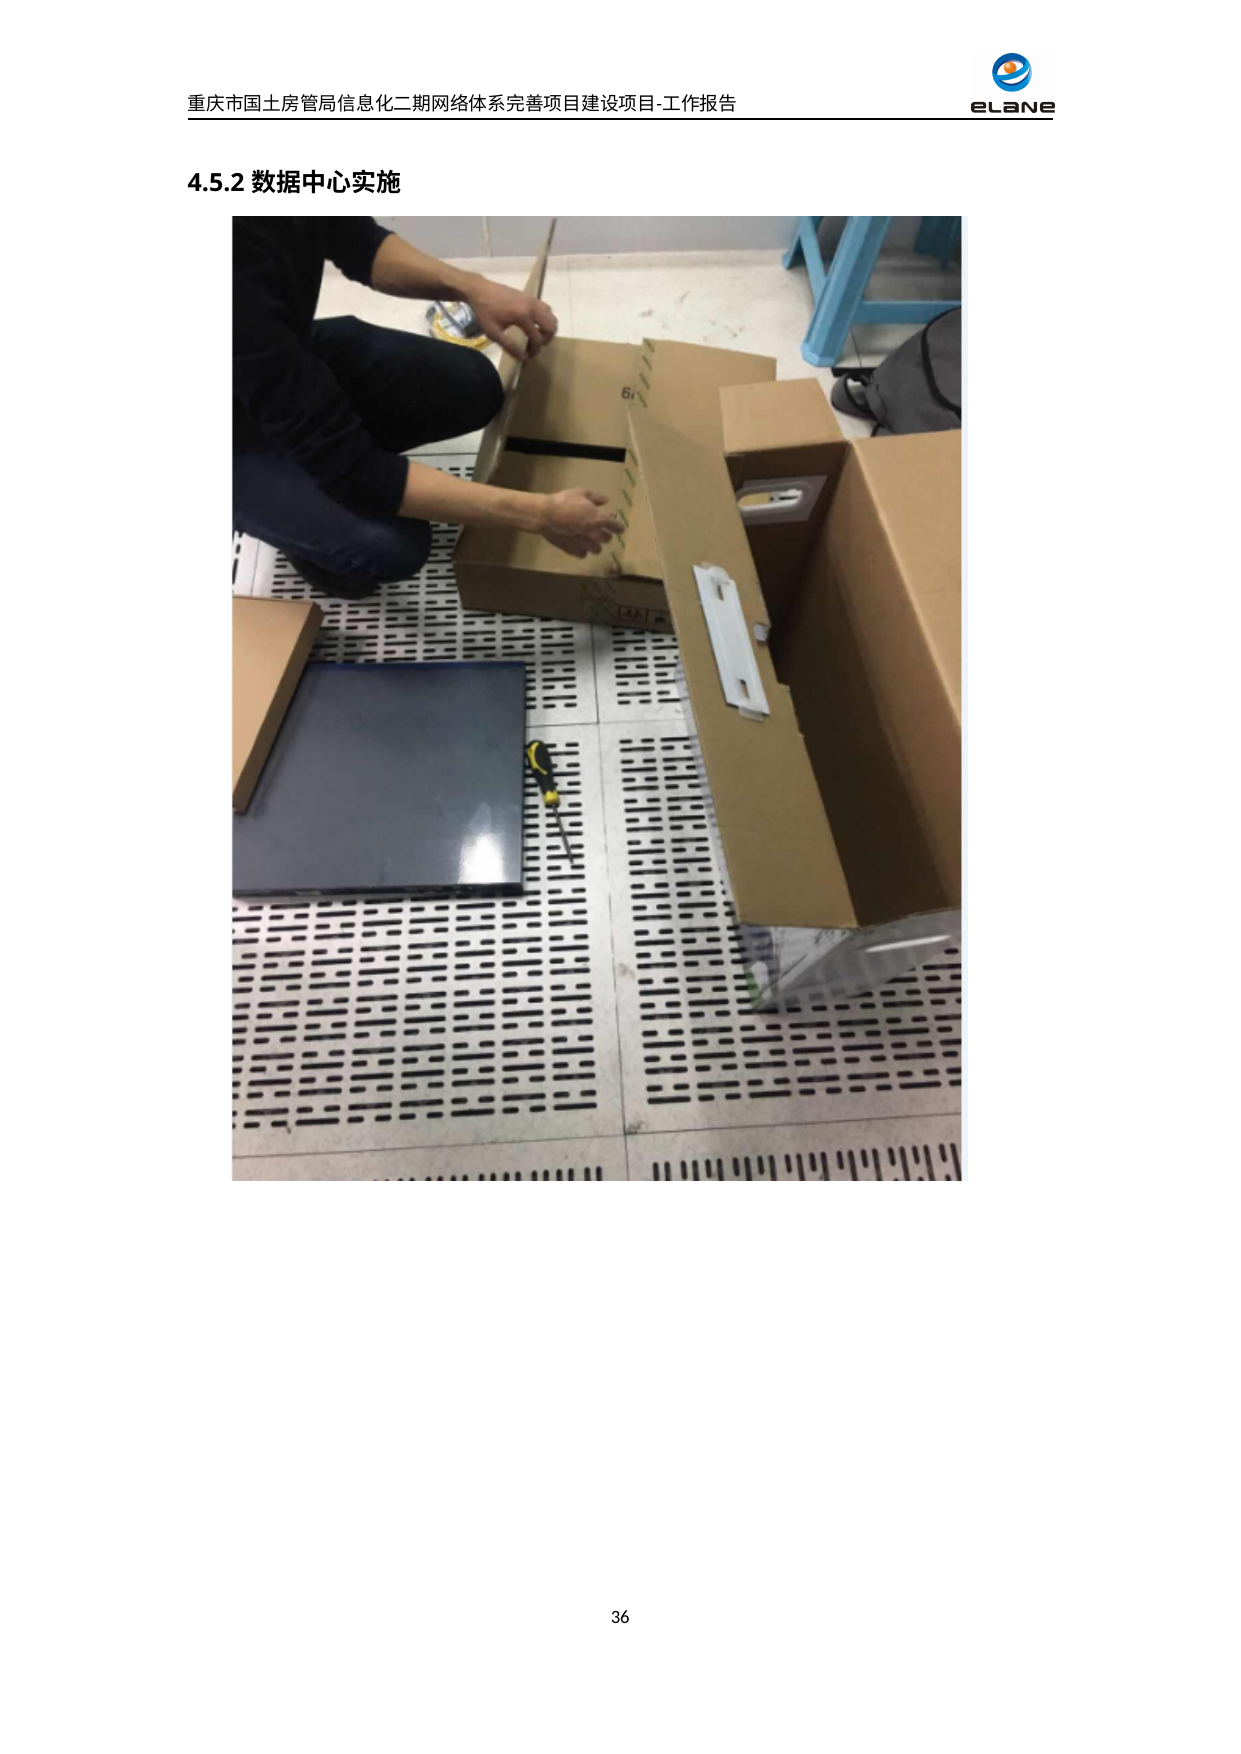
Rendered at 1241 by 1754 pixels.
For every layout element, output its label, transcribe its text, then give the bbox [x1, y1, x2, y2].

picture [971, 53, 1055, 113]
subtitle 4.5.2 数据中心实施 [187, 162, 1053, 198]
picture [231, 216, 968, 1181]
